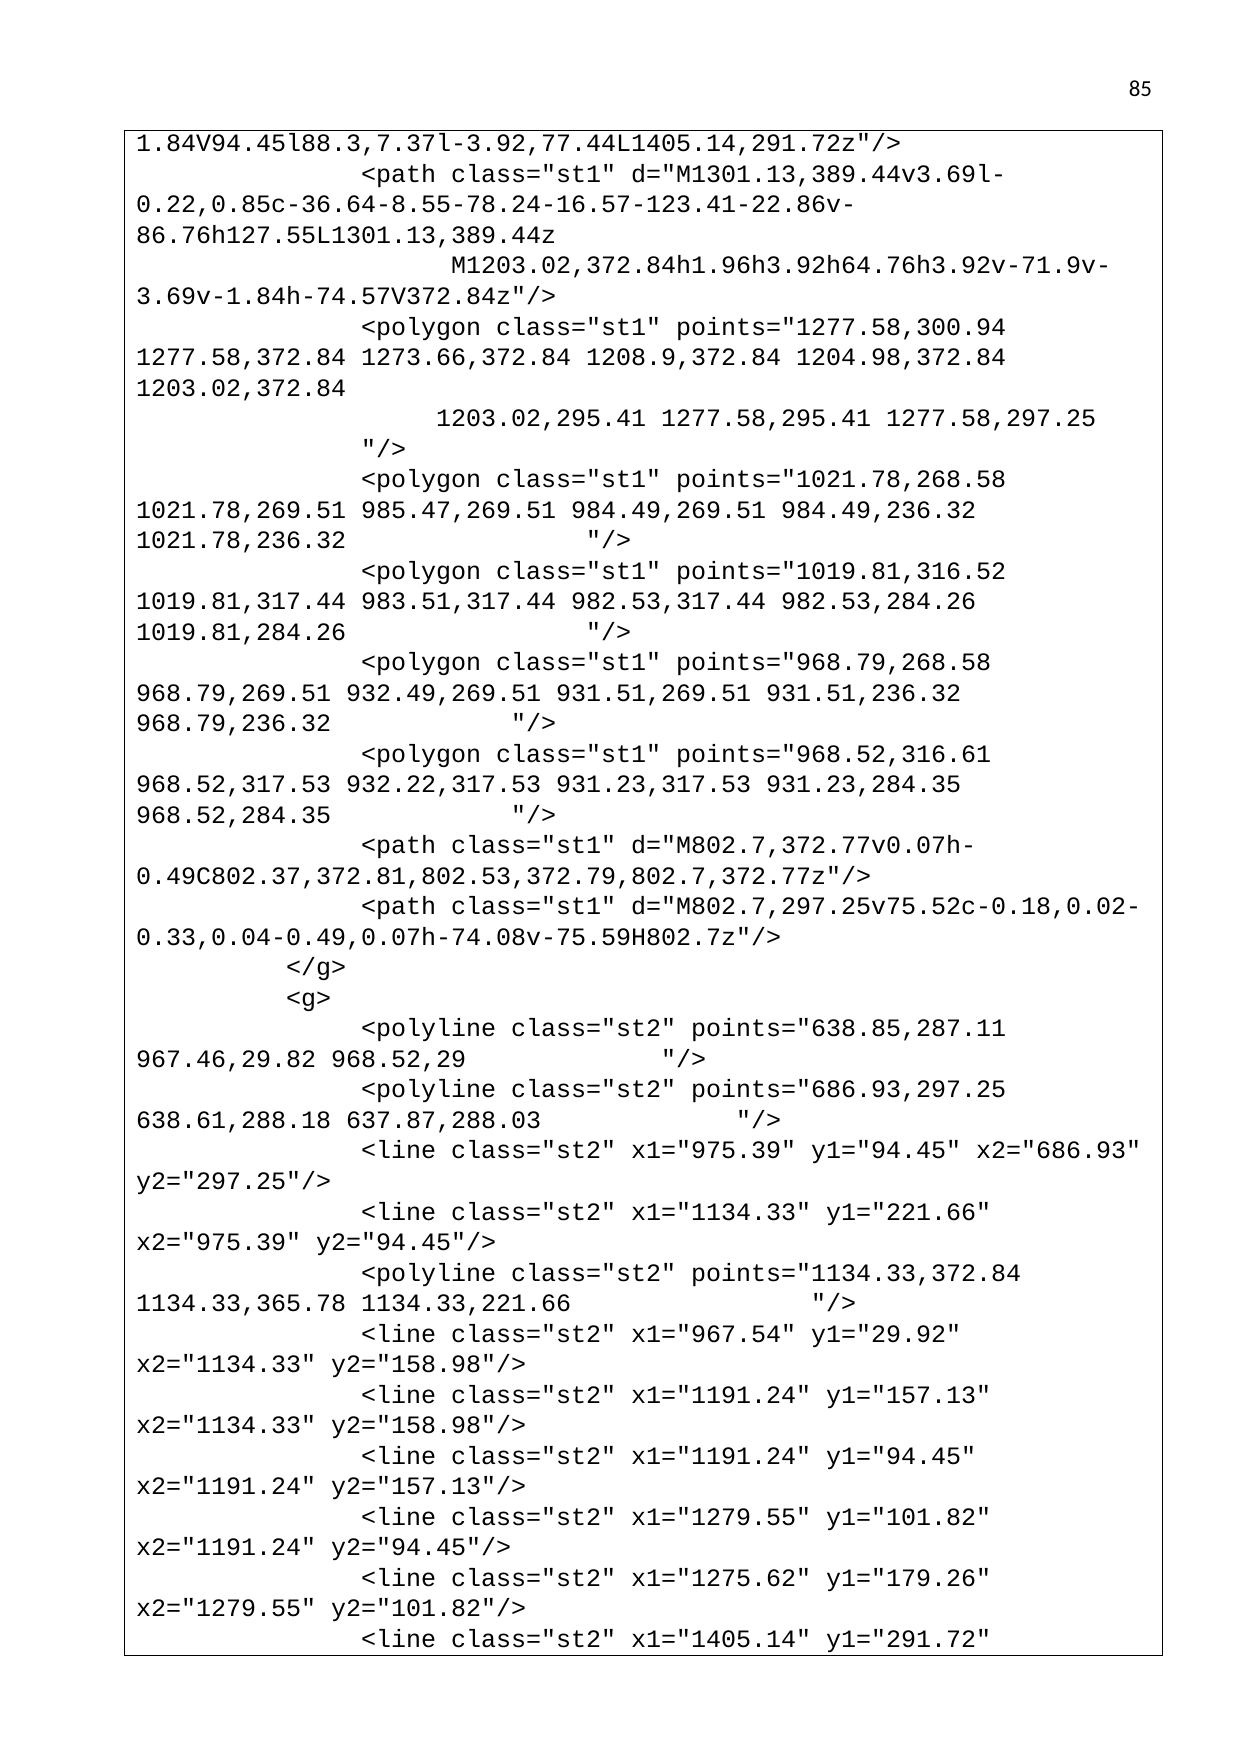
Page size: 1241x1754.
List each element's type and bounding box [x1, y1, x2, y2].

table_header [125, 131, 1162, 1655]
